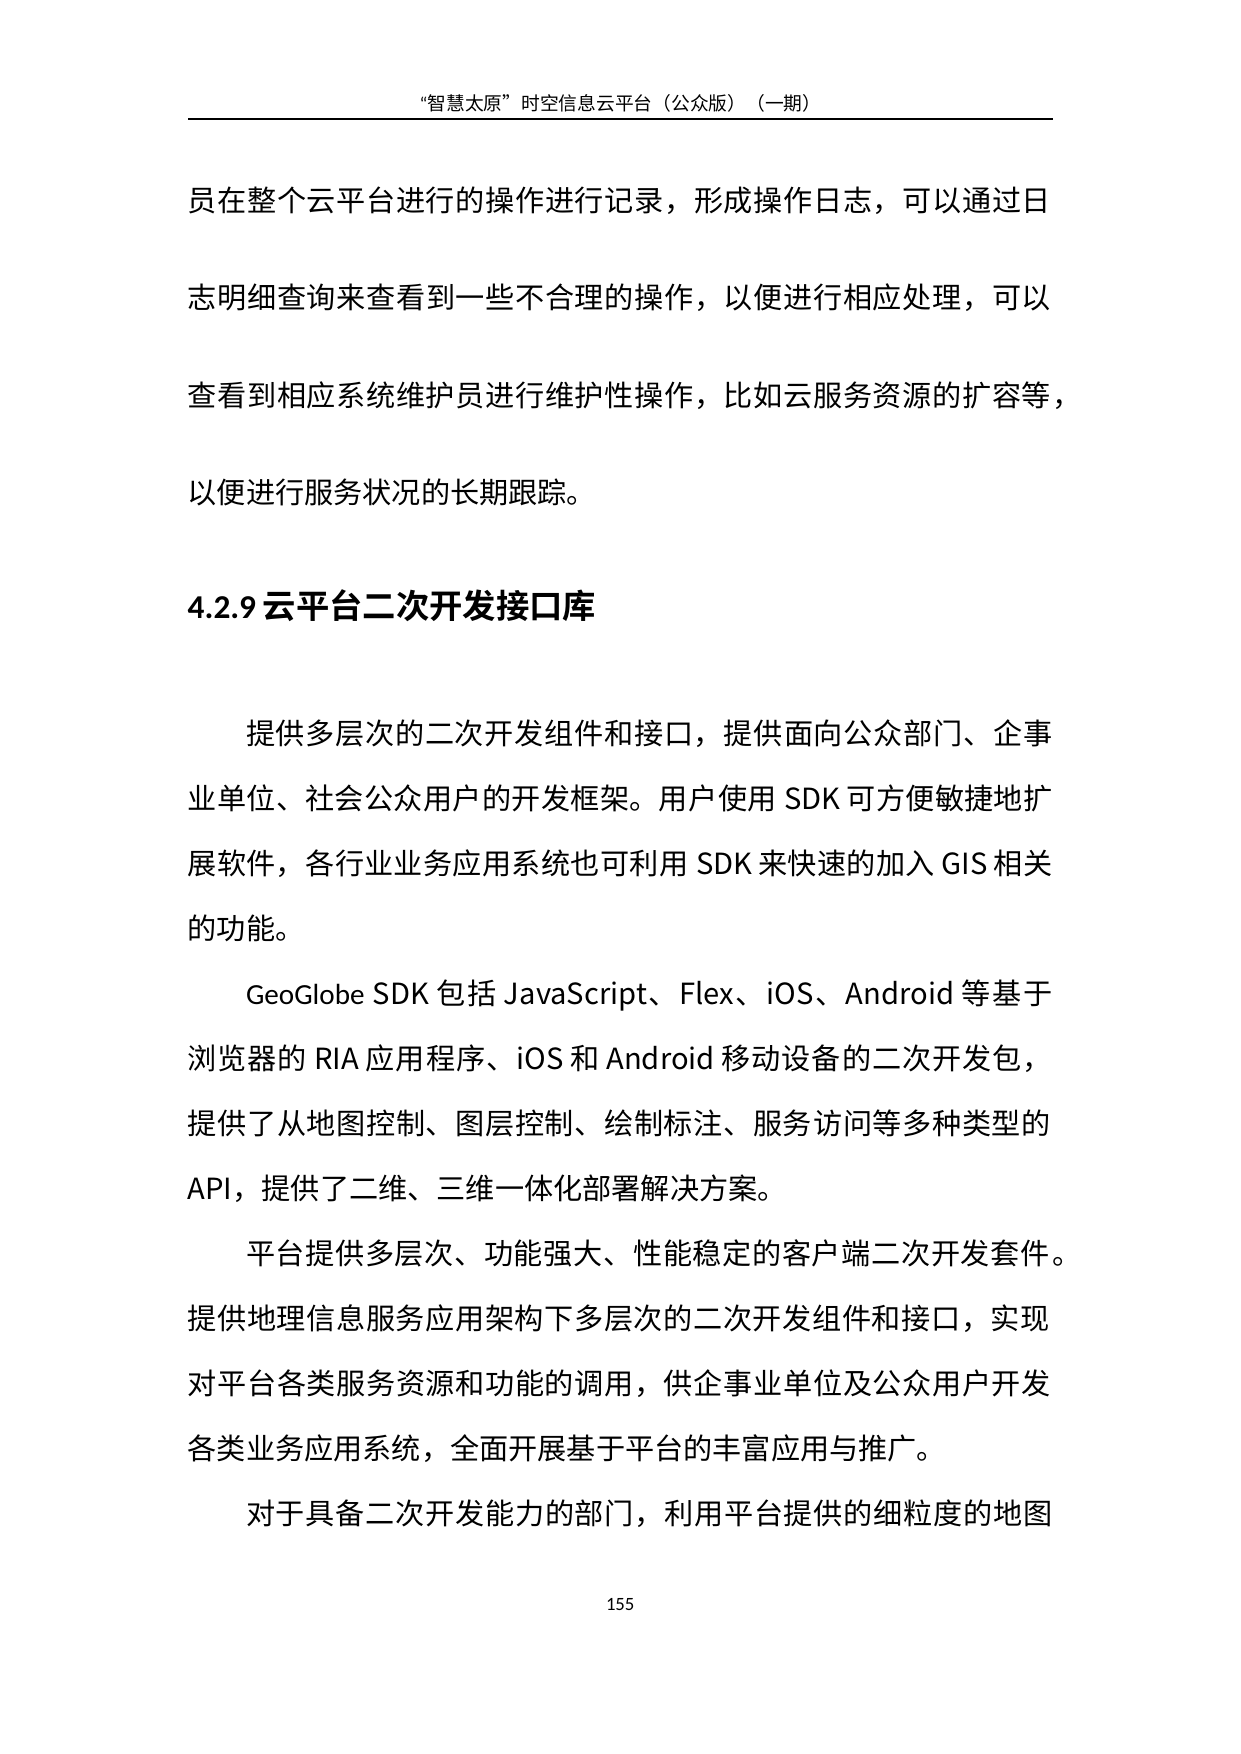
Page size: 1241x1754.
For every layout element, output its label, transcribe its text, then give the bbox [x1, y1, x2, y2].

text 平台提供多层次、功能强大、性能稳定的客户端二次开发套件。提供地理信息服务应用架构下多层次的二次开发组件和接口，实现对平台各类服务资源和功能的调用，供企事业单位及公众用户开发各类业务应用系统，全面开展基于平台的丰富应用与推广。 [187, 1219, 1053, 1479]
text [187, 166, 1053, 524]
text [187, 1479, 1053, 1544]
subtitle 云平台二次开发接口库 [187, 572, 1053, 637]
text 提供多层次的二次开发组件和接口，提供面向公众部门、企事业单位、社会公众用户的开发框架。用户使用SDK可方便敏捷地扩展软件，各行业业务应用系统也可利用SDK来快速的加入GIS相关的功能。 [187, 699, 1053, 959]
text GeoGlobe SDK包括JavaScript、Flex、iOS、Android等基于浏览器的RIA应用程序、iOS和Android移动设备的二次开发包，提供了从地图控制、图层控制、绘制标注、服务访问等多种类型的API，提供了二维、三维一体化部署解决方案。 [187, 959, 1053, 1219]
